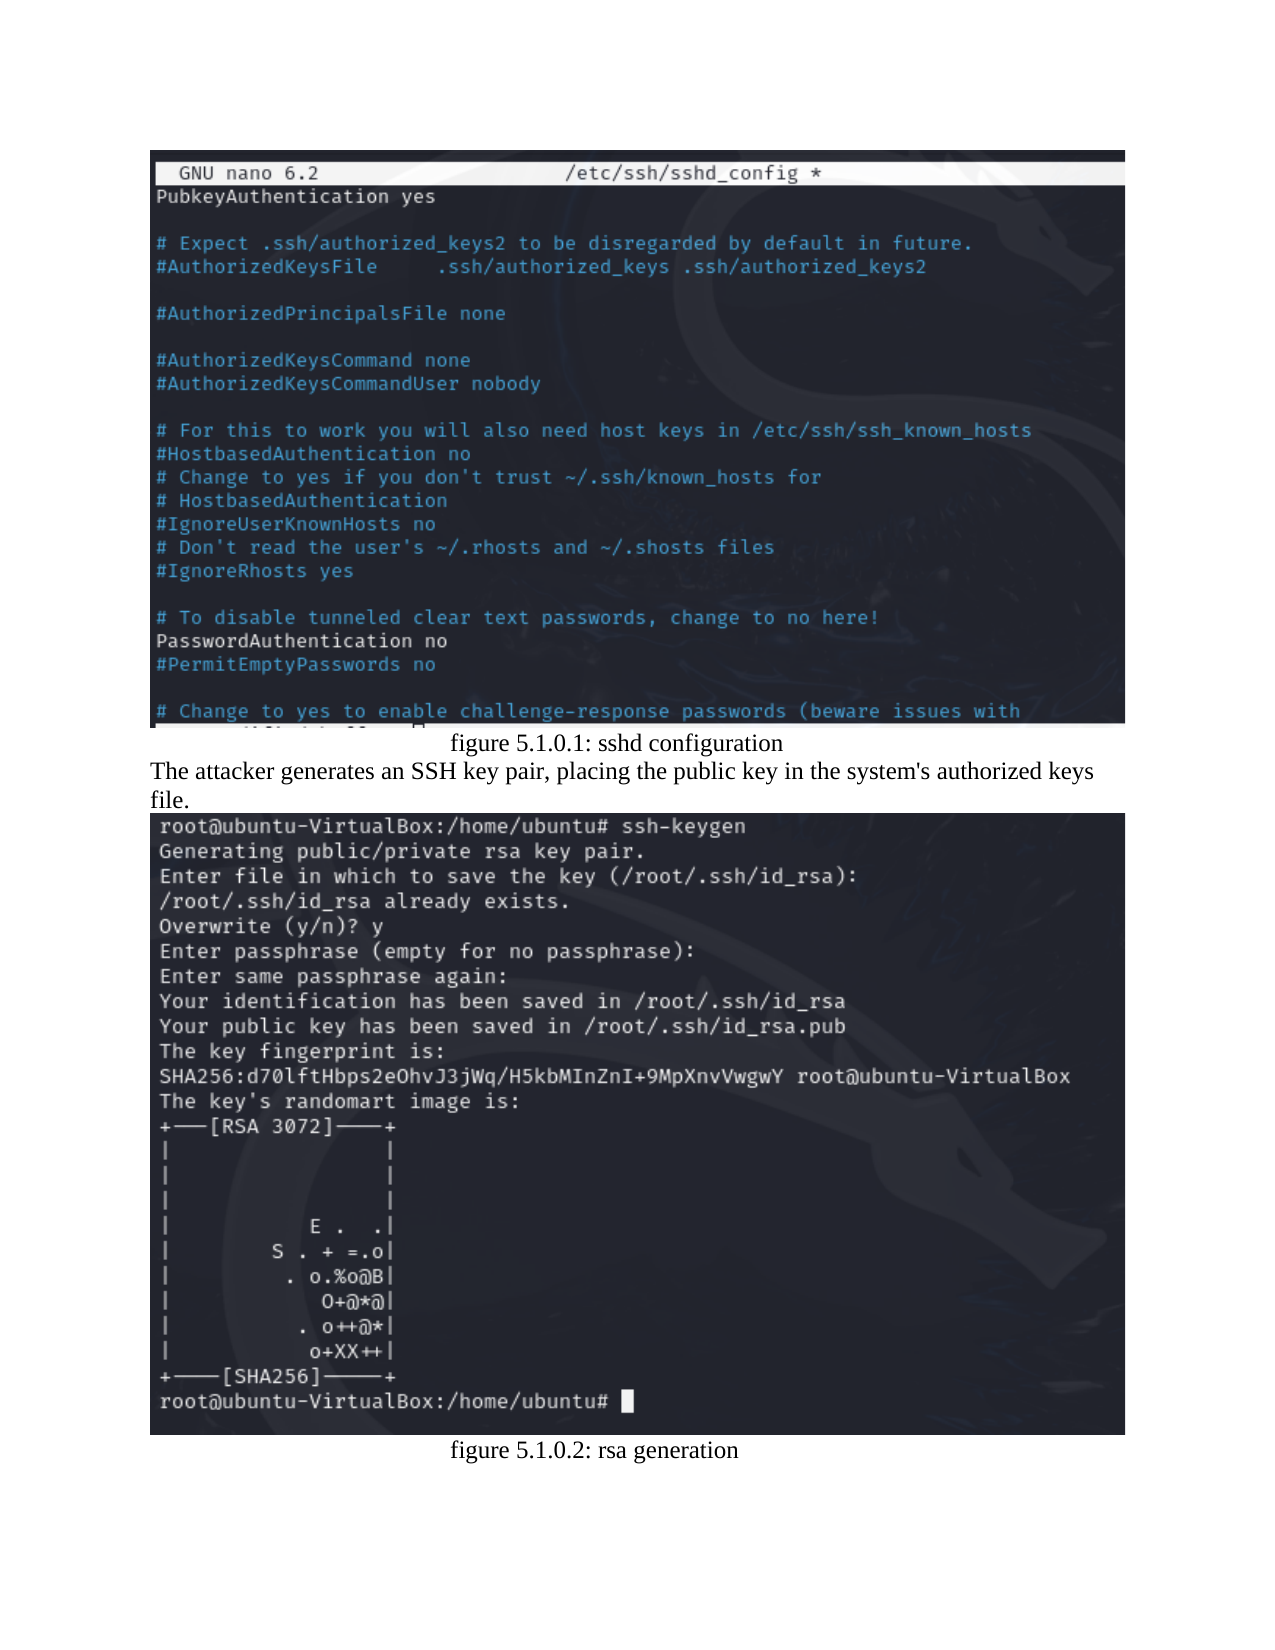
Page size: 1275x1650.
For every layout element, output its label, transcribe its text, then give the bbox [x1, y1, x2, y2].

text figure 5.1.0.1: sshd configuration [150, 728, 1125, 756]
picture [150, 813, 1125, 1435]
picture [150, 150, 1125, 728]
text figure 5.1.0.2: rsa generation [150, 1435, 1125, 1464]
text The attacker generates an SSH key pair, placing the public key in the system's authorized keys file. [150, 756, 1125, 813]
